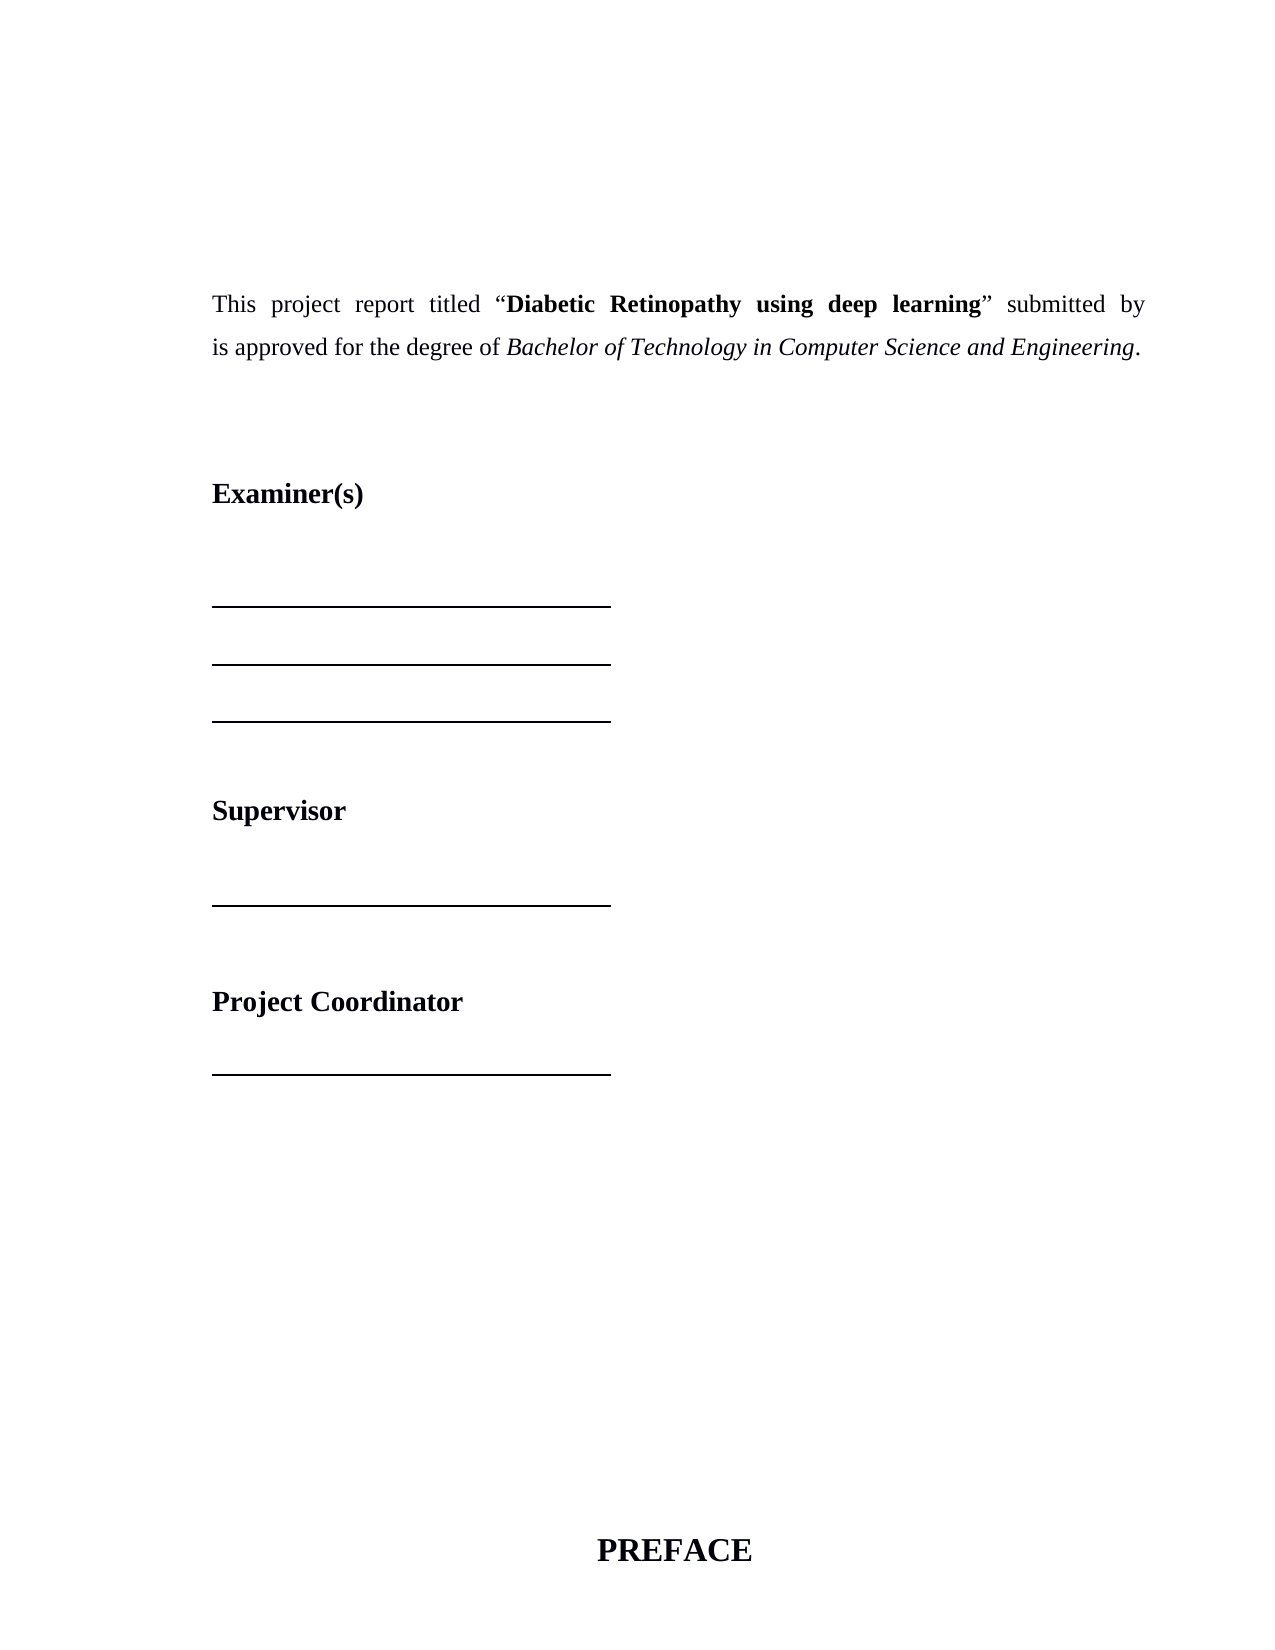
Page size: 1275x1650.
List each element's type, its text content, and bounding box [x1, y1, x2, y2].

text Examiner(s) [212, 476, 1192, 509]
text Project Coordinator [212, 984, 1192, 1017]
text PREFACE [392, 1531, 958, 1569]
text Supervisor [212, 793, 1192, 827]
text This project report titled “Diabetic Retinopathy using deep learning” submitted by is approved for the degree of Bachelor of Technology in Computer Science and Engineering. [212, 289, 1152, 361]
